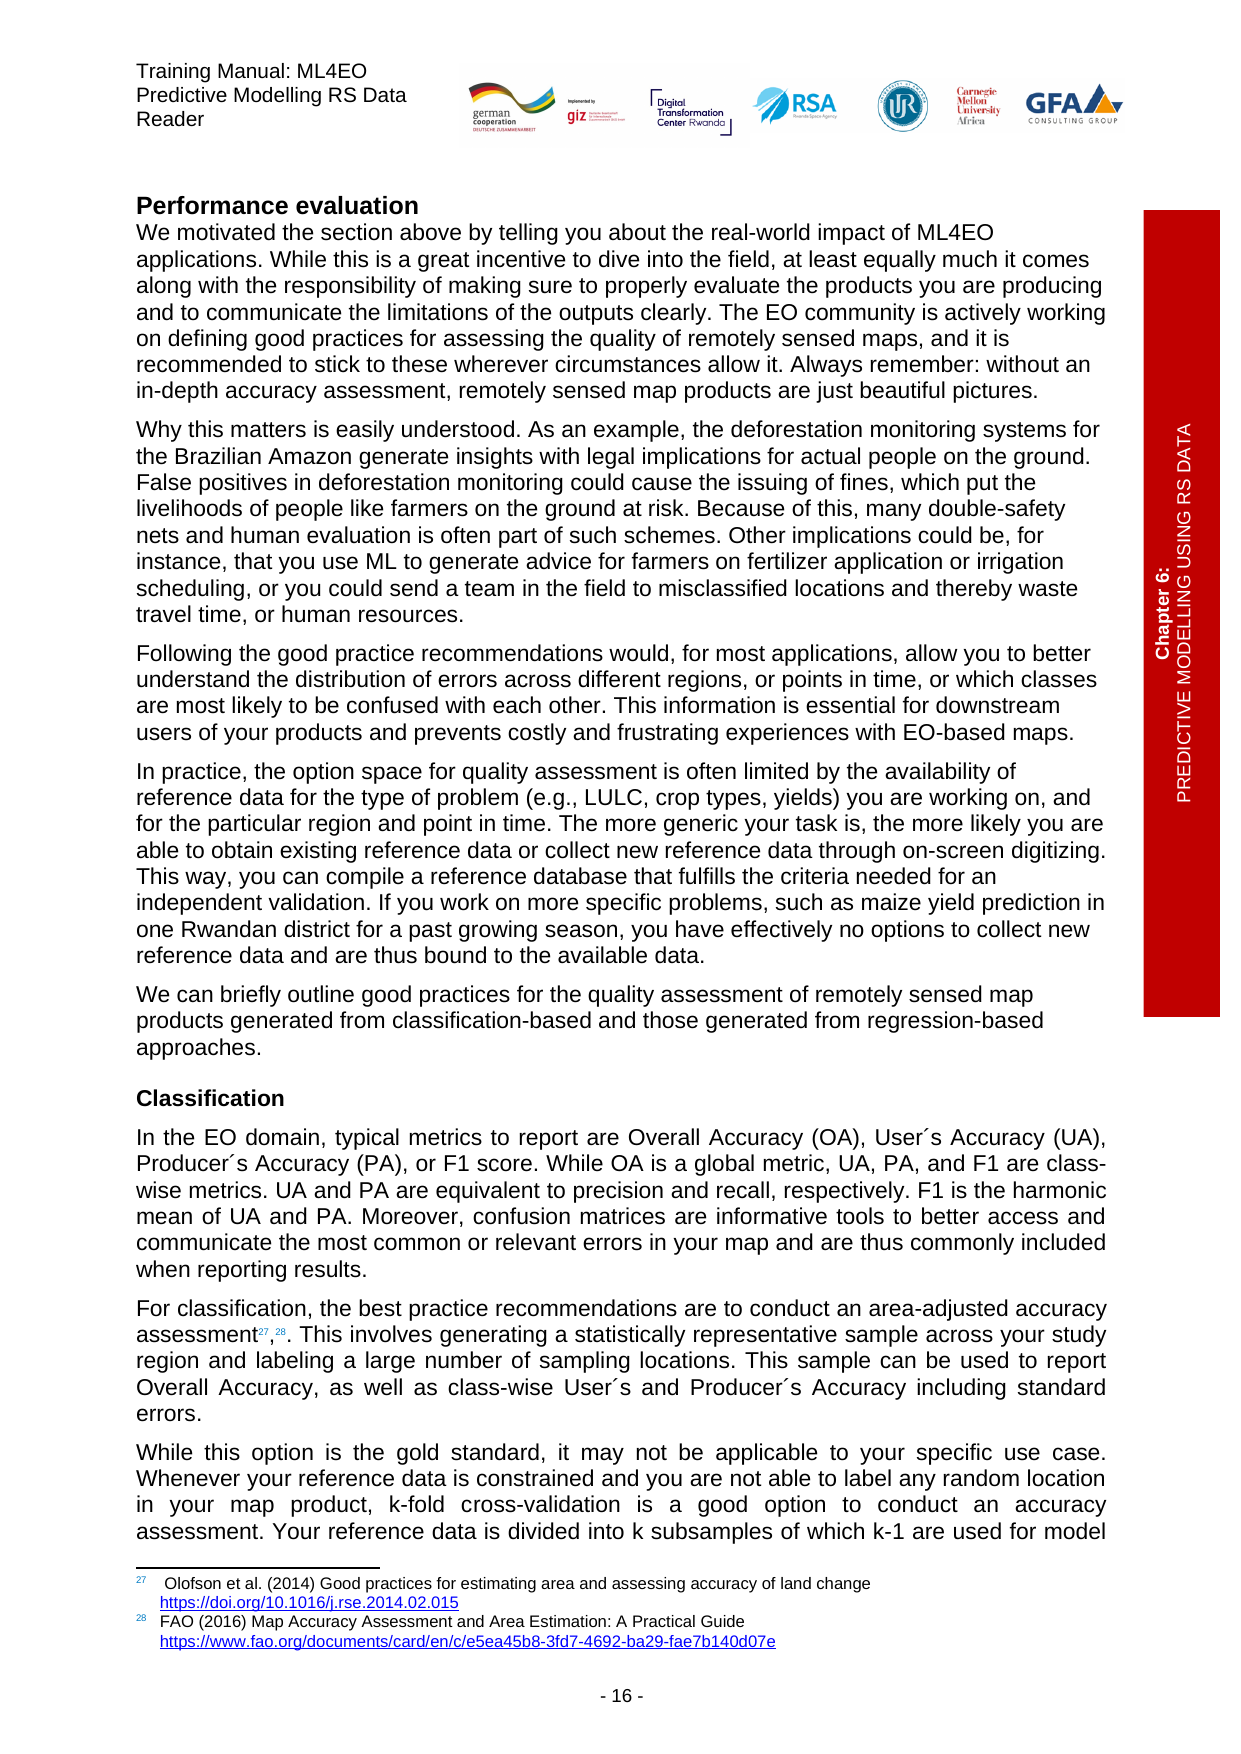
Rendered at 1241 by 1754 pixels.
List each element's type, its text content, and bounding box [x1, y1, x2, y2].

text Following the good practice recommendations would, for most applications, allow you to better understand the distribution of errors across different regions, or points in time, or which classes are most likely to be confused with each other. This information is essential for downstream users of your products and prevents costly and frustrating experiences with EO-based maps. [136, 640, 1107, 745]
text For classification, the best practice recommendations are to conduct an area-adjusted accuracy assessment,. This involves generating a statistically representative sample across your study region and labeling a large number of sampling locations. This sample can be used to report Overall Accuracy, as well as class-wise User´s and Producer´s Accuracy including standard errors. [136, 1294, 1107, 1426]
text We can briefly outline good practices for the quality assessment of remotely sensed map products generated from classification-based and those generated from regression-based approaches. [136, 981, 1107, 1060]
subtitle Performance evaluation [136, 191, 1107, 219]
text In the EO domain, typical metrics to report are Overall Accuracy (OA), User´s Accuracy (UA), Producer´s Accuracy (PA), or F1 score. While OA is a global metric, UA, PA, and F1 are class-wise metrics. UA and PA are equivalent to precision and recall, respectively. F1 is the harmonic mean of UA and PA. Moreover, confusion matrices are informative tools to better access and communicate the most common or relevant errors in your map and are thus commonly included when reporting results. [136, 1124, 1107, 1282]
text In practice, the option space for quality assessment is often limited by the availability of reference data for the type of problem (e.g., LULC, crop types, yields) you are working on, and for the particular region and point in time. The more generic your task is, the more likely you are able to obtain existing reference data or collect new reference data through on-screen digitizing. This way, you can compile a reference database that fulfills the criteria needed for an independent validation. If you work on more specific problems, such as maize yield prediction in one Rwandan district for a past growing season, you have effectively no options to collect new reference data and are thus bound to the available data. [136, 758, 1107, 968]
subtitle Classification [136, 1085, 1107, 1111]
text We motivated the section above by telling you about the real-world impact of ML4EO applications. While this is a great incentive to dive into the field, at least equally much it comes along with the responsibility of making sure to properly evaluate the products you are producing and to communicate the limitations of the outputs clearly. The EO community is actively working on defining good practices for assessing the quality of remotely sensed maps, and it is recommended to stick to these wherever circumstances allow it. Always remember: without an in-depth accuracy assessment, remotely sensed map products are just beautiful pictures. [136, 219, 1107, 404]
picture [459, 63, 1125, 148]
text Why this matters is easily understood. As an example, the deforestation monitoring systems for the Brazilian Amazon generate insights with legal implications for actual people on the ground. False positives in deforestation monitoring could cause the issuing of fines, which put the livelihoods of people like farmers on the ground at risk. Because of this, many double-safety nets and human evaluation is often part of such schemes. Other implications could be, for instance, that you use ML to generate advice for farmers on fertilizer application or irrigation scheduling, or you could send a team in the field to misclassified locations and thereby waste travel time, or human resources. [136, 416, 1107, 627]
